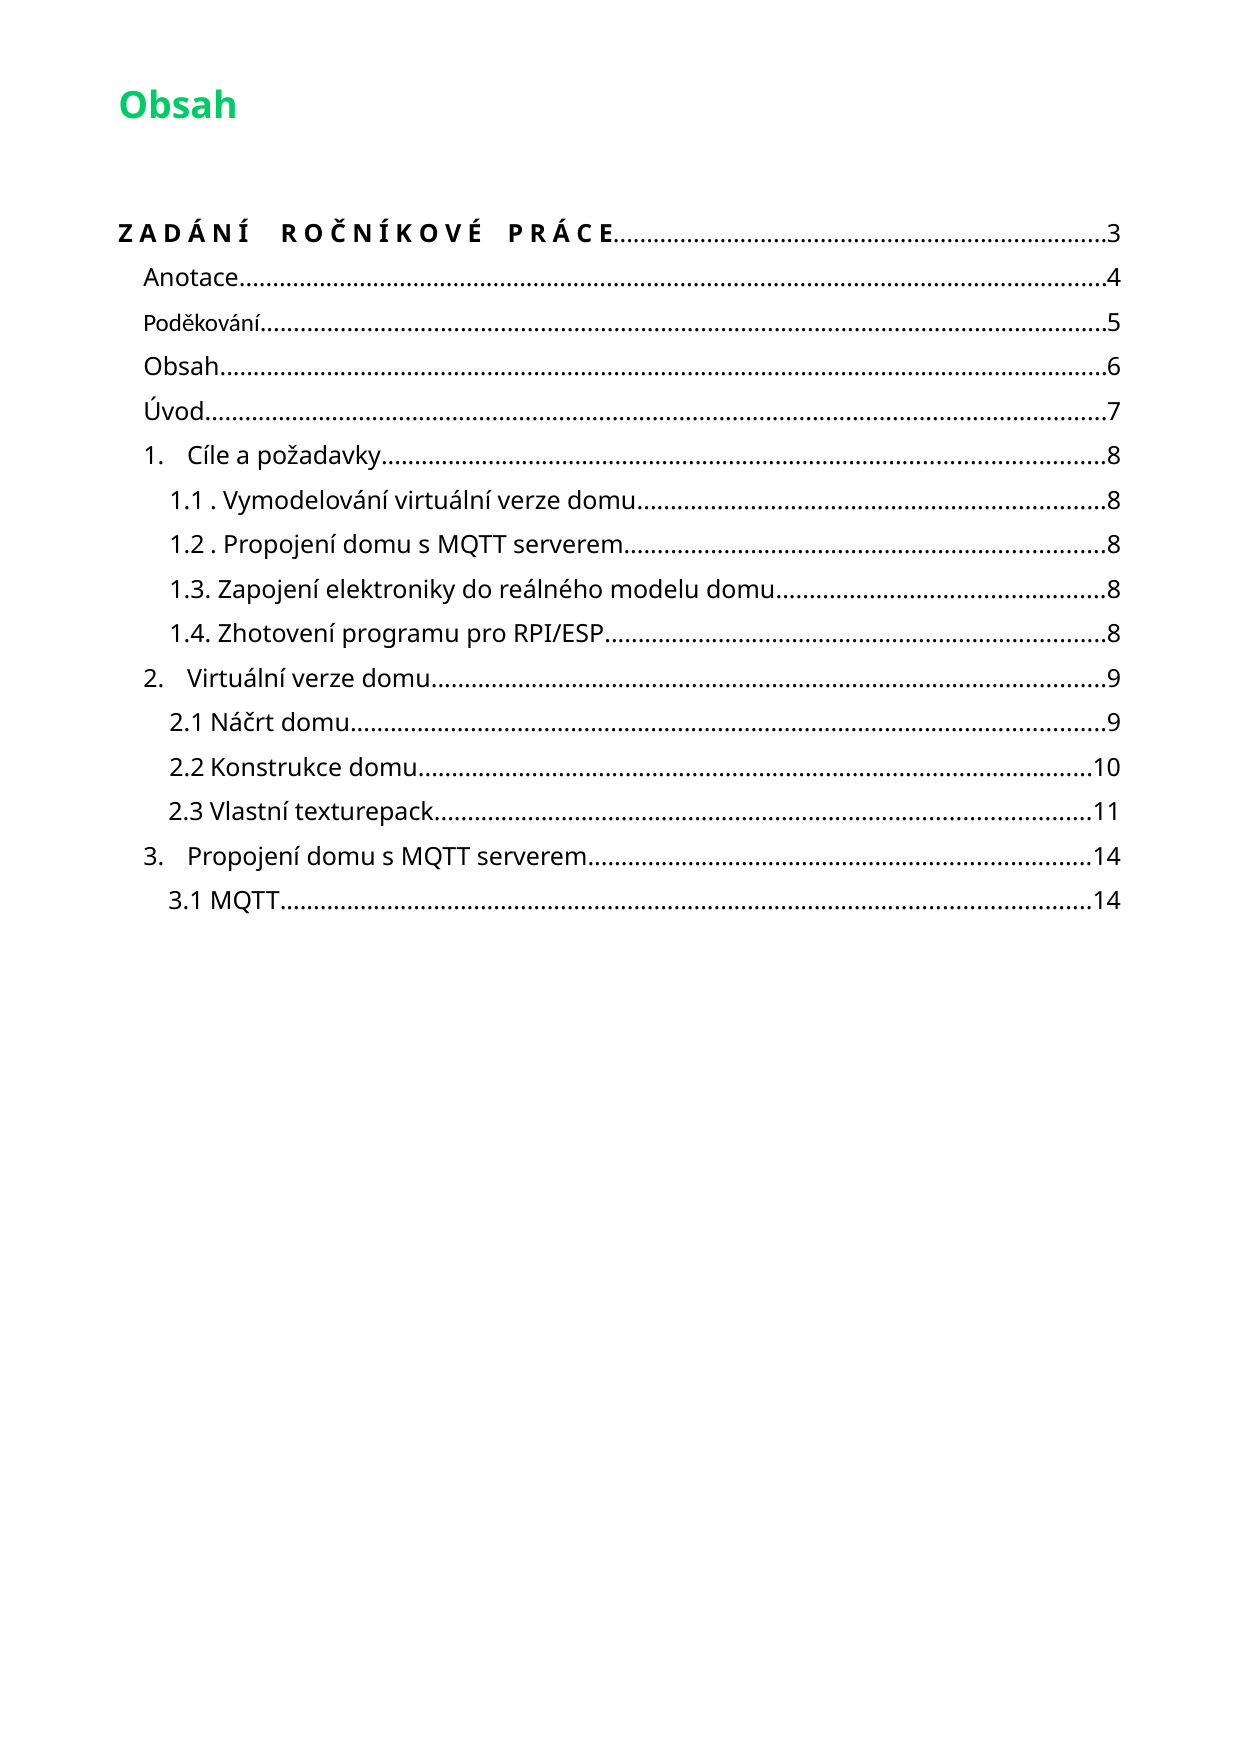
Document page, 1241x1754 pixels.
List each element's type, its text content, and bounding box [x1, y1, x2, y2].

subtitle Obsah [118, 78, 1122, 129]
